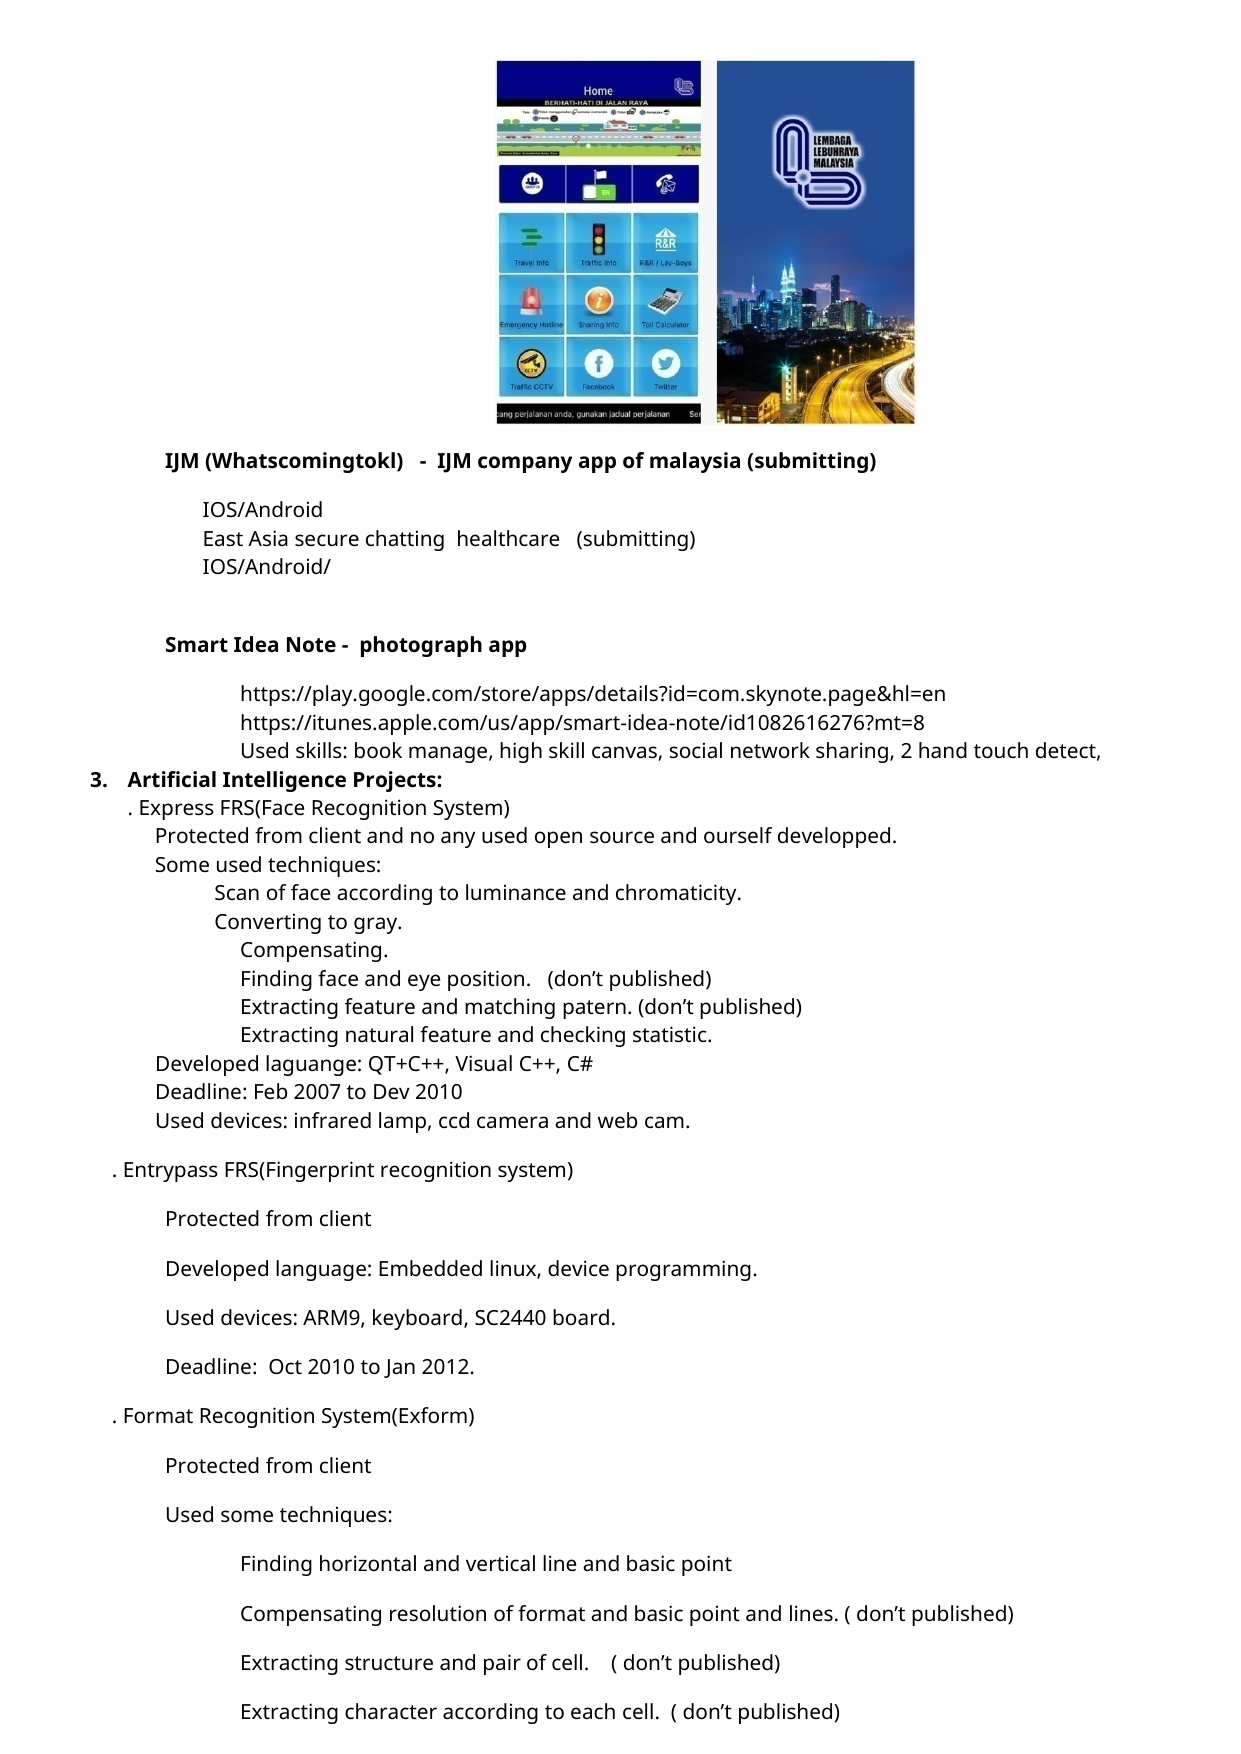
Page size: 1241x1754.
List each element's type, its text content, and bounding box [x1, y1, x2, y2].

text Finding horizontal and vertical line and basic point [15, 1549, 1210, 1578]
list Scan of face according to luminance and chromaticity. [127, 878, 1210, 907]
text Used devices: ARM9, keyboard, SC2440 board. [15, 1303, 1210, 1331]
list Deadline: Feb 2007 to Dev 2010 [127, 1077, 1210, 1106]
text Used some techniques: [15, 1500, 1210, 1528]
list Extracting feature and matching patern. (don’t published) [127, 992, 1210, 1021]
list Developed laguange: QT+C++, Visual C++, C# [127, 1049, 1210, 1077]
list Compensating. [127, 935, 1210, 964]
list Converting to gray. [127, 907, 1210, 935]
list . Express FRS(Face Recognition System) [127, 793, 1210, 822]
list IOS/Android/ [165, 552, 1210, 581]
picture [495, 60, 918, 426]
text Extracting character according to each cell. ( don’t published) [15, 1697, 1210, 1726]
list Used devices: infrared lamp, ccd camera and web cam. [127, 1106, 1210, 1134]
list East Asia secure chatting healthcare (submitting) [202, 524, 1210, 552]
text Deadline: Oct 2010 to Jan 2012. [15, 1352, 1210, 1381]
text Protected from client [15, 1451, 1210, 1479]
text Extracting structure and pair of cell. ( don’t published) [15, 1648, 1210, 1676]
list Finding face and eye position. (don’t published) [127, 964, 1210, 992]
text IJM (Whatscomingtokl) - IJM company app of malaysia (submitting) [90, 446, 1210, 475]
text . Entrypass FRS(Fingerprint recognition system) [15, 1155, 1210, 1184]
text Compensating resolution of format and basic point and lines. ( don’t published) [15, 1599, 1210, 1627]
text Protected from client [15, 1204, 1210, 1233]
list Some used techniques: [127, 850, 1210, 878]
list https://itunes.apple.com/us/app/smart-idea-note/id1082616276?mt=8 [165, 708, 1210, 736]
list Extracting natural feature and checking statistic. [127, 1021, 1210, 1049]
list Used skills: book manage, high skill canvas, social network sharing, 2 hand touch detect, [165, 736, 1210, 765]
list Artificial Intelligence Projects: [90, 765, 1210, 793]
list Protected from client and no any used open source and ourself developped. [127, 822, 1210, 850]
text Smart Idea Note - photograph app [90, 630, 1210, 658]
text Developed language: Embedded linux, device programming. [15, 1254, 1210, 1282]
text . Format Recognition System(Exform) [15, 1402, 1210, 1430]
list https://play.google.com/store/apps/details?id=com.skynote.page&hl=en [165, 679, 1210, 708]
list IOS/Android [165, 496, 1210, 524]
